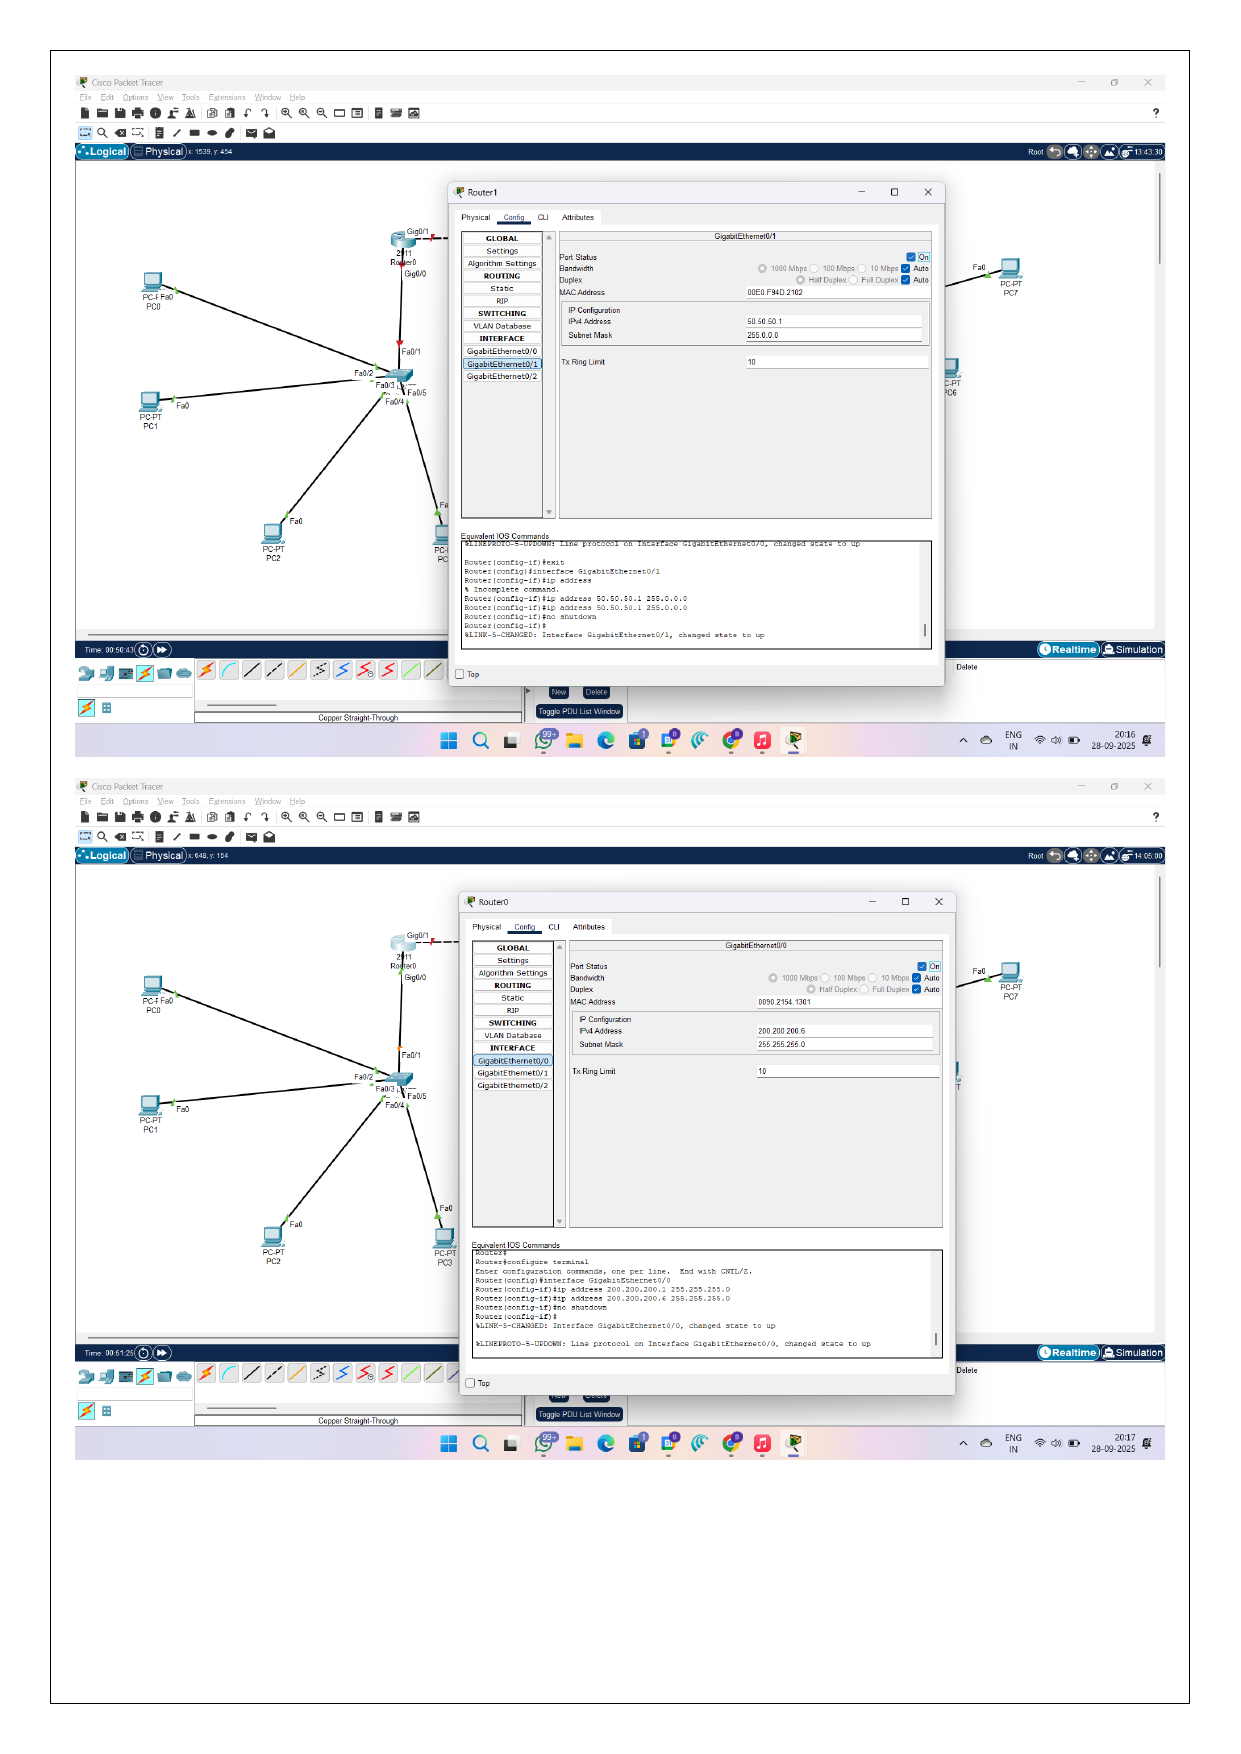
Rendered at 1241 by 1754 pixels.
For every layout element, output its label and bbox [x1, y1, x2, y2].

picture [75, 778, 1166, 1460]
picture [104, 148, 113, 157]
picture [104, 852, 113, 860]
picture [75, 75, 1166, 757]
